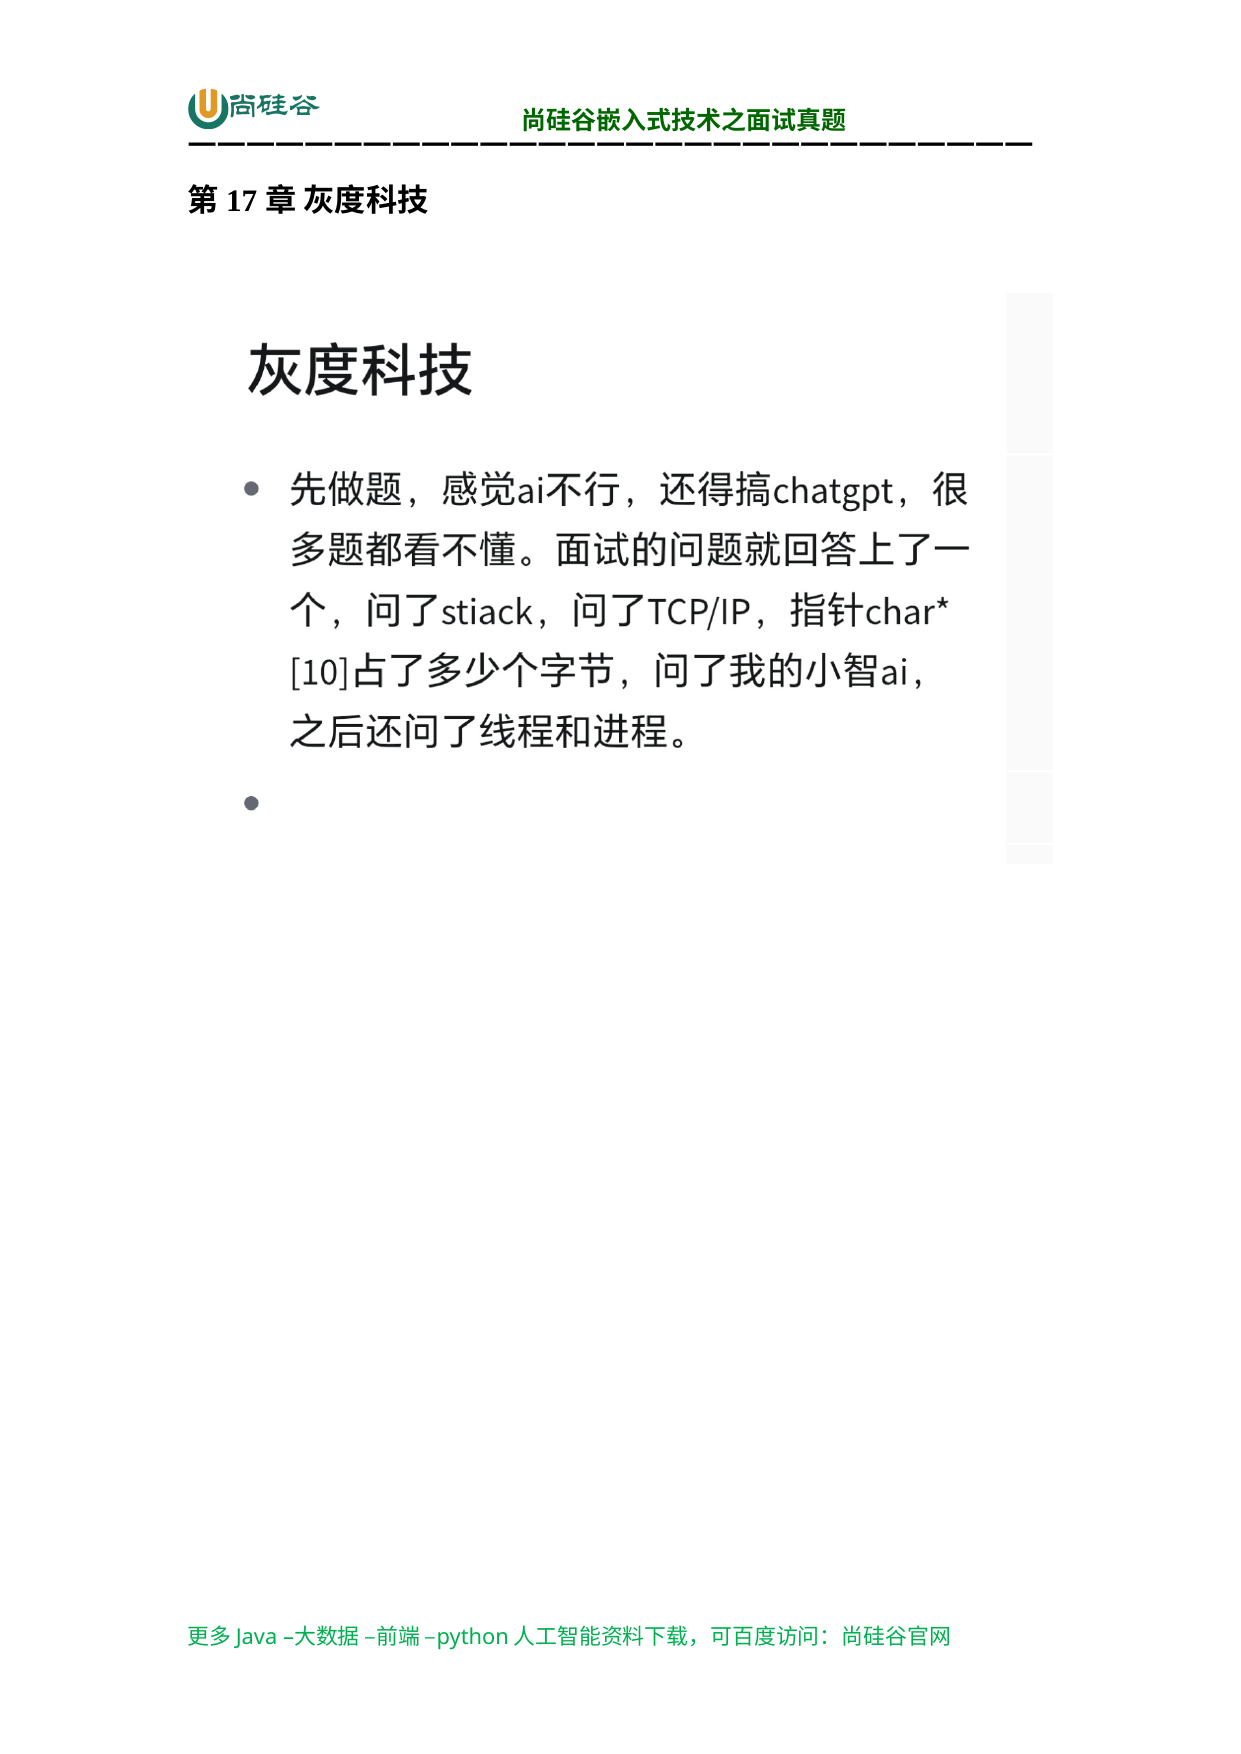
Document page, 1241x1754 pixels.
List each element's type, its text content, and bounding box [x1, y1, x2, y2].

picture [187, 88, 321, 130]
picture [187, 293, 1053, 864]
text 灰度科技 [187, 165, 1053, 230]
